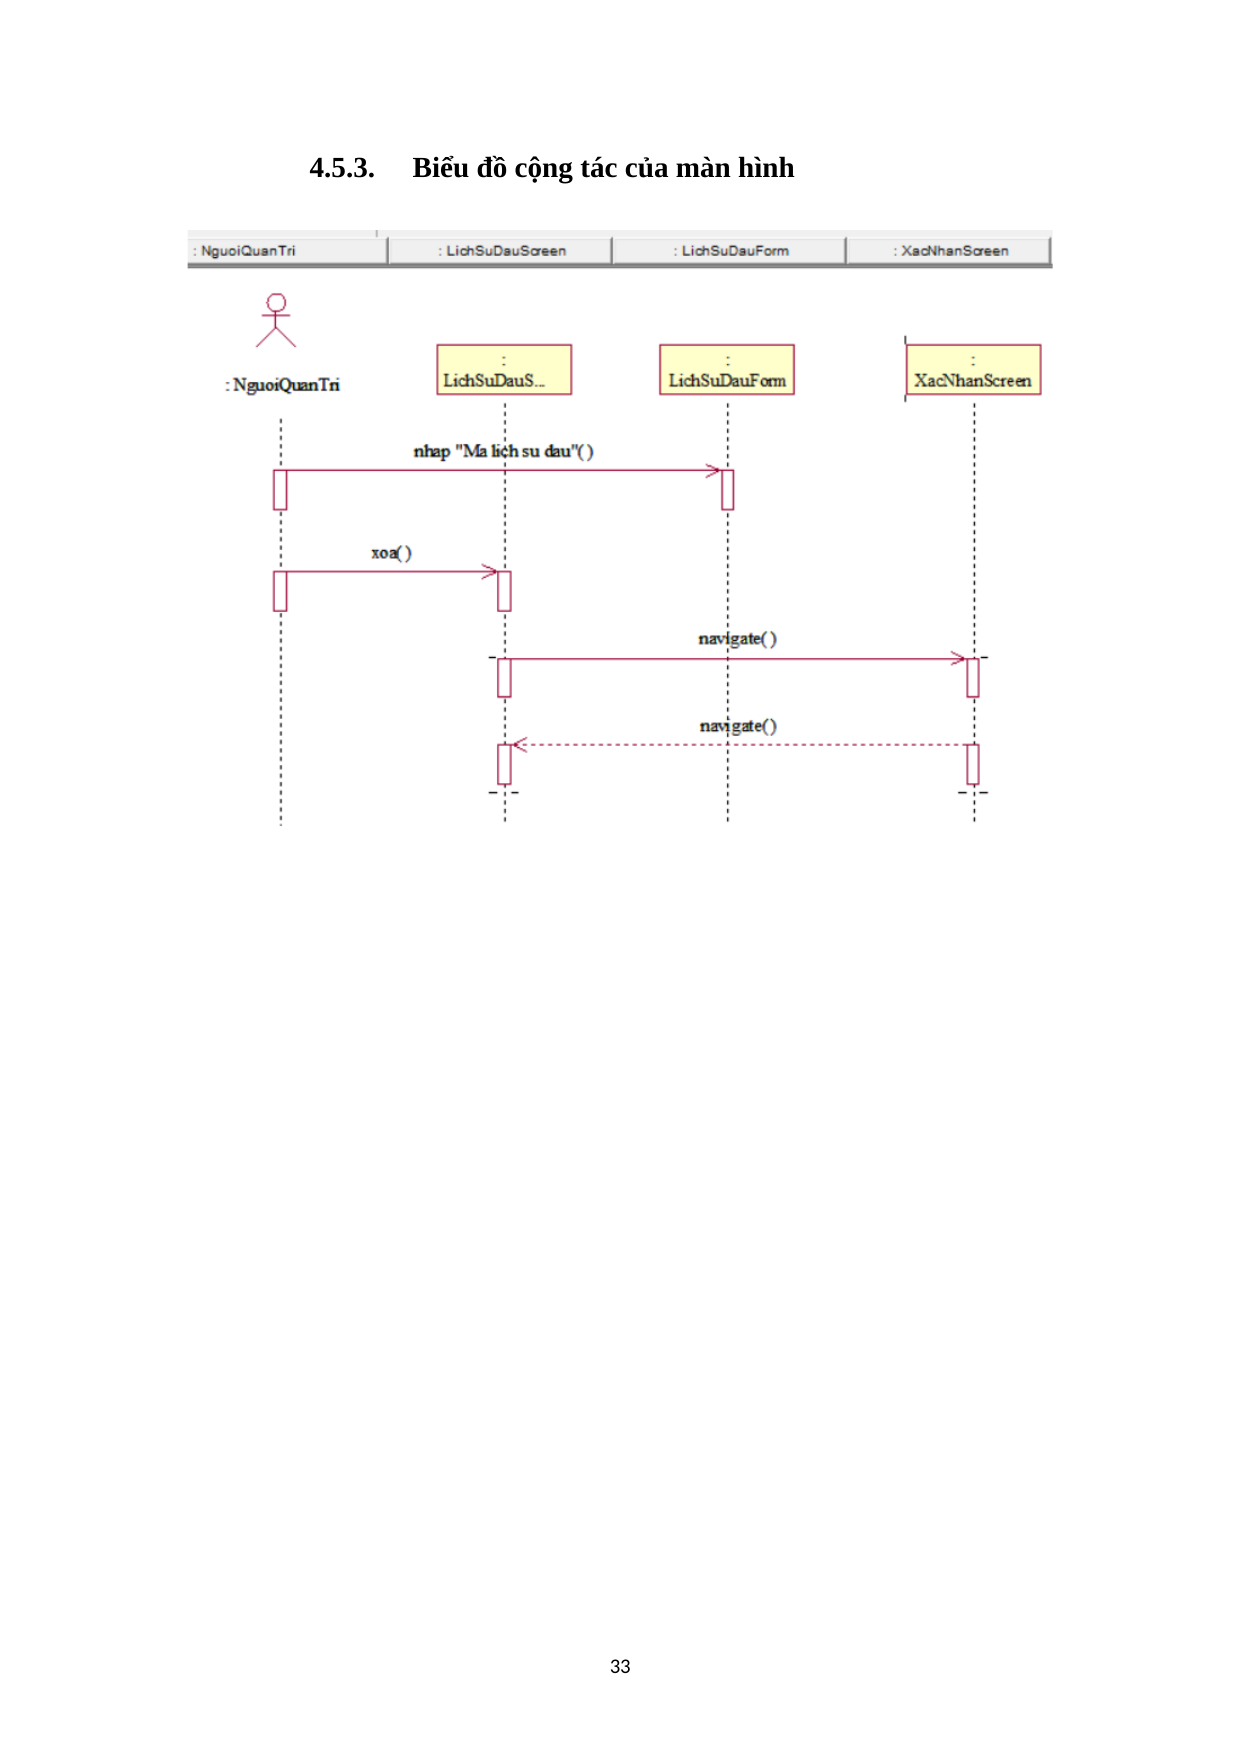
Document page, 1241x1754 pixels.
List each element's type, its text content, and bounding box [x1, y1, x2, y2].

picture [187, 230, 1053, 862]
subtitle Biểu đồ cộng tác của màn hình [375, 150, 1053, 183]
